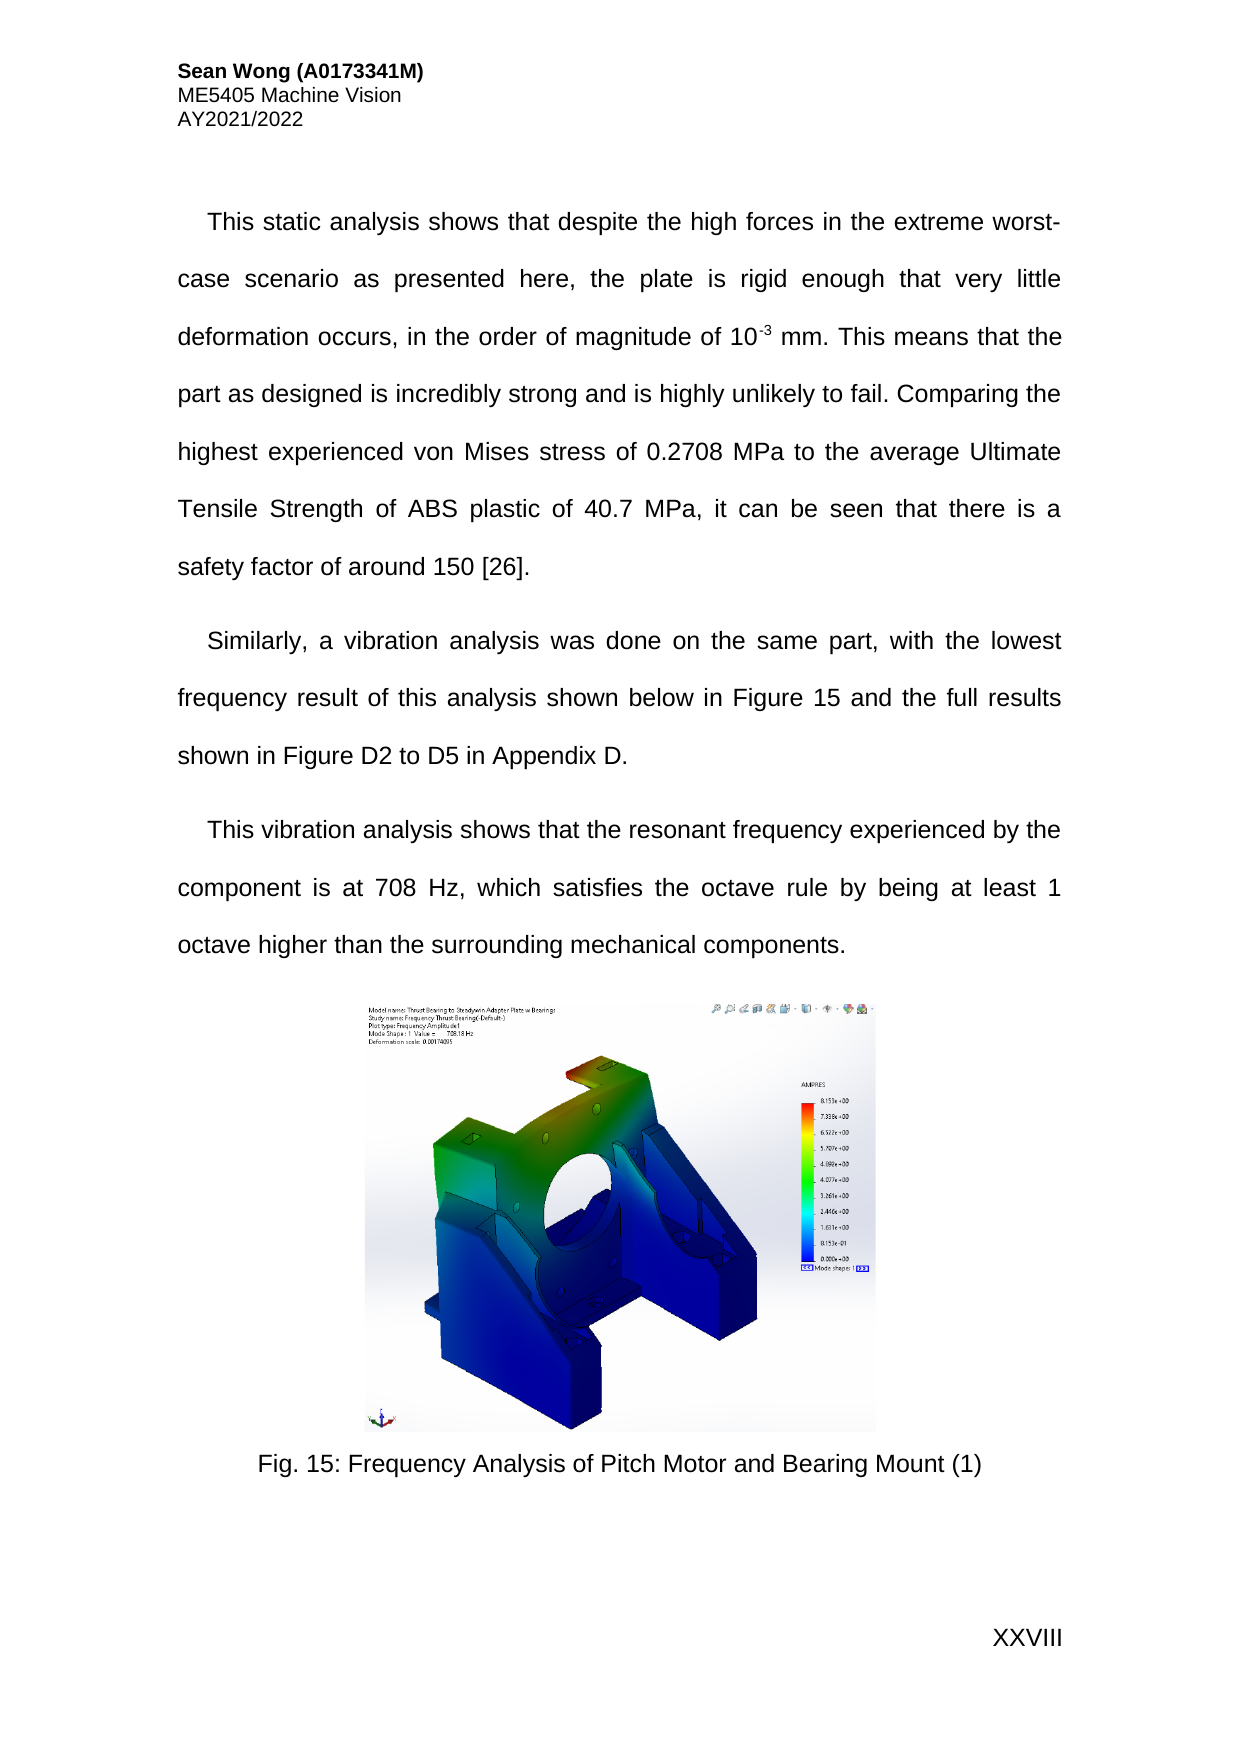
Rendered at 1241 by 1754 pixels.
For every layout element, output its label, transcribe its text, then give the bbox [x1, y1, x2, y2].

text This static analysis shows that despite the high forces in the extreme worst-case scenario as presented here, the plate is rigid enough that very little deformation occurs, in the order of magnitude of 10-3 mm. This means that the part as designed is incredibly strong and is highly unlikely to fail. Comparing the highest experienced von Mises stress of 0.2708 MPa to the average Ultimate Tensile Strength of ABS plastic of 40.7 MPa, it can be seen that there is a safety factor of around 150 . [177, 207, 1063, 581]
text Similarly, a vibration analysis was done on the same part, with the lowest frequency result of this analysis shown below in Figure 15 and the full results shown in Figure D2 to D5 in Appendix D. [177, 626, 1063, 770]
text This vibration analysis shows that the resonant frequency experienced by the component is at 708 Hz, which satisfies the octave rule by being at least 1 octave higher than the surrounding mechanical components. [177, 815, 1063, 959]
picture [364, 1004, 876, 1432]
text Fig. 15: Frequency Analysis of Pitch Motor and Bearing Mount (1) [177, 1449, 1063, 1477]
